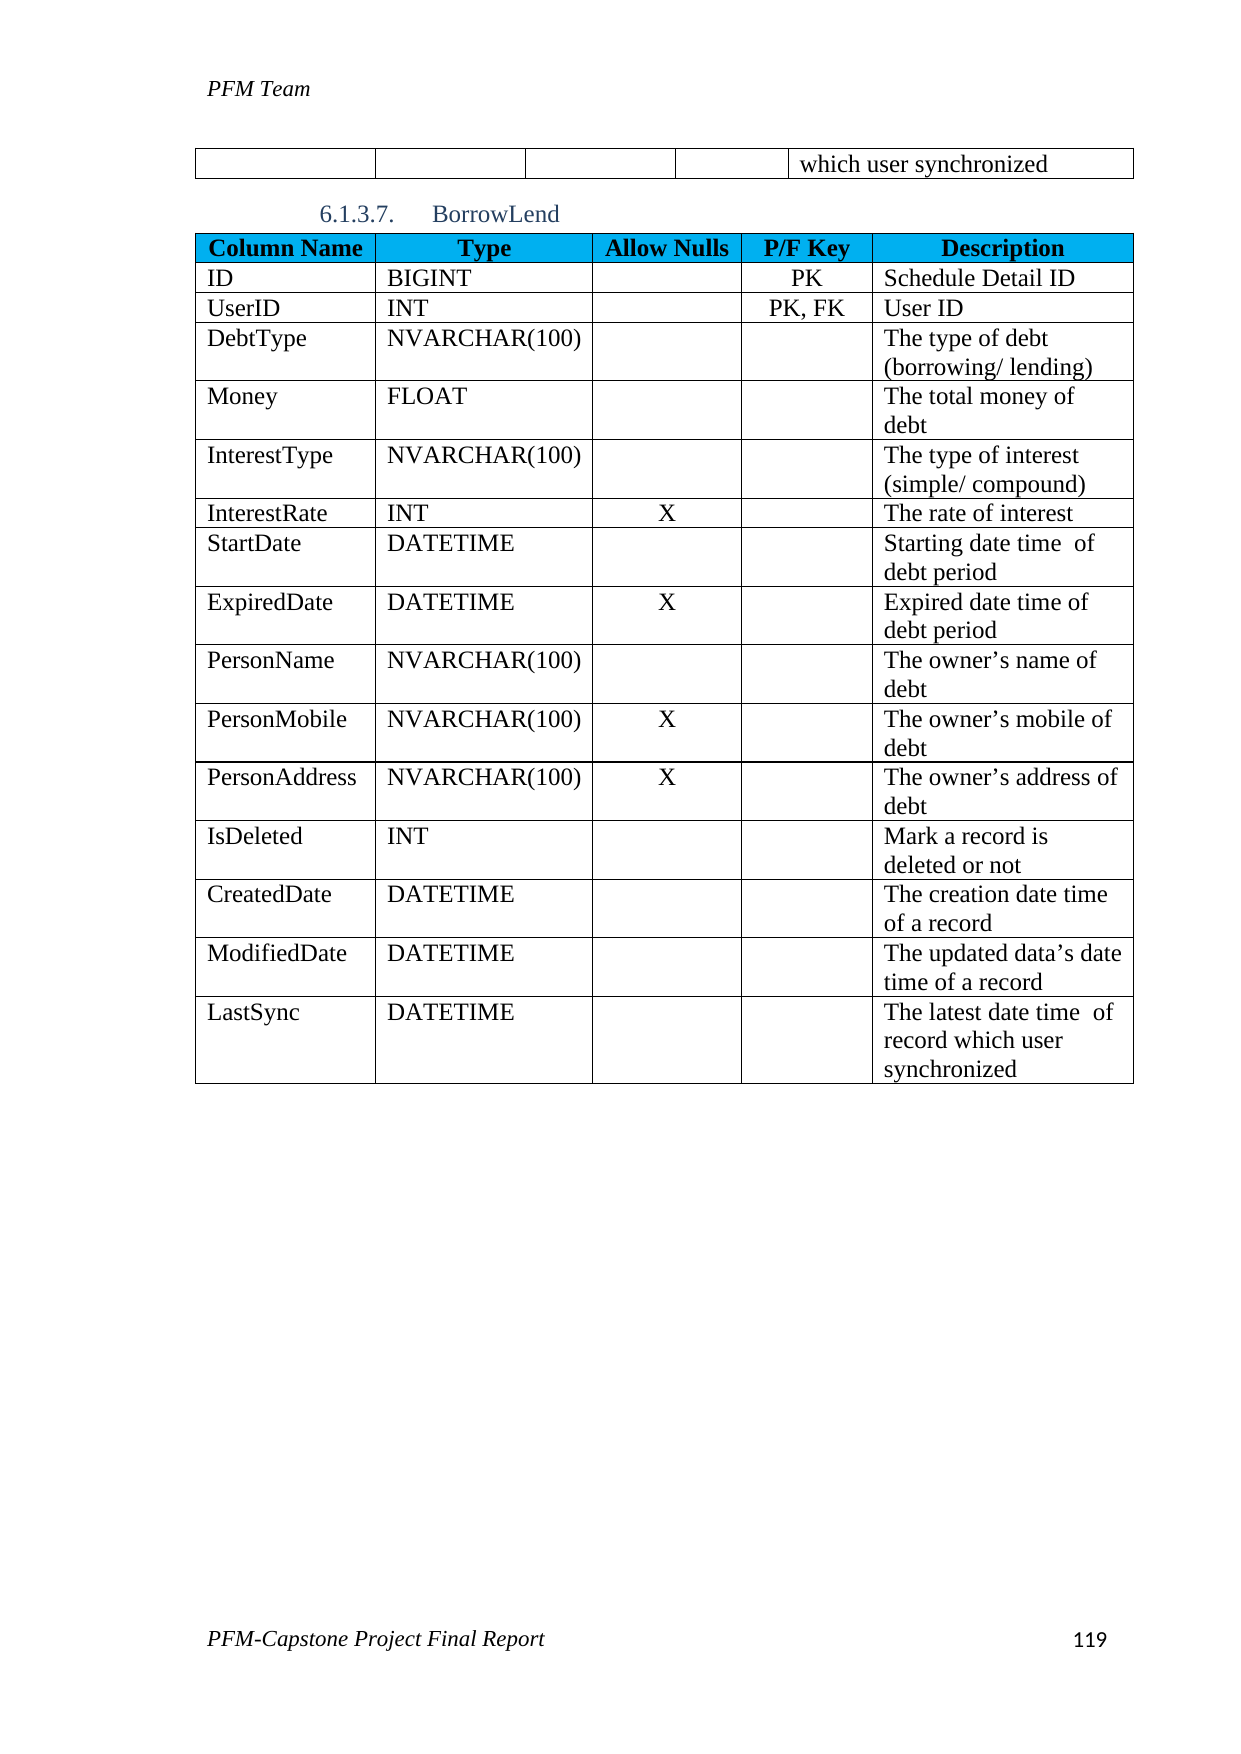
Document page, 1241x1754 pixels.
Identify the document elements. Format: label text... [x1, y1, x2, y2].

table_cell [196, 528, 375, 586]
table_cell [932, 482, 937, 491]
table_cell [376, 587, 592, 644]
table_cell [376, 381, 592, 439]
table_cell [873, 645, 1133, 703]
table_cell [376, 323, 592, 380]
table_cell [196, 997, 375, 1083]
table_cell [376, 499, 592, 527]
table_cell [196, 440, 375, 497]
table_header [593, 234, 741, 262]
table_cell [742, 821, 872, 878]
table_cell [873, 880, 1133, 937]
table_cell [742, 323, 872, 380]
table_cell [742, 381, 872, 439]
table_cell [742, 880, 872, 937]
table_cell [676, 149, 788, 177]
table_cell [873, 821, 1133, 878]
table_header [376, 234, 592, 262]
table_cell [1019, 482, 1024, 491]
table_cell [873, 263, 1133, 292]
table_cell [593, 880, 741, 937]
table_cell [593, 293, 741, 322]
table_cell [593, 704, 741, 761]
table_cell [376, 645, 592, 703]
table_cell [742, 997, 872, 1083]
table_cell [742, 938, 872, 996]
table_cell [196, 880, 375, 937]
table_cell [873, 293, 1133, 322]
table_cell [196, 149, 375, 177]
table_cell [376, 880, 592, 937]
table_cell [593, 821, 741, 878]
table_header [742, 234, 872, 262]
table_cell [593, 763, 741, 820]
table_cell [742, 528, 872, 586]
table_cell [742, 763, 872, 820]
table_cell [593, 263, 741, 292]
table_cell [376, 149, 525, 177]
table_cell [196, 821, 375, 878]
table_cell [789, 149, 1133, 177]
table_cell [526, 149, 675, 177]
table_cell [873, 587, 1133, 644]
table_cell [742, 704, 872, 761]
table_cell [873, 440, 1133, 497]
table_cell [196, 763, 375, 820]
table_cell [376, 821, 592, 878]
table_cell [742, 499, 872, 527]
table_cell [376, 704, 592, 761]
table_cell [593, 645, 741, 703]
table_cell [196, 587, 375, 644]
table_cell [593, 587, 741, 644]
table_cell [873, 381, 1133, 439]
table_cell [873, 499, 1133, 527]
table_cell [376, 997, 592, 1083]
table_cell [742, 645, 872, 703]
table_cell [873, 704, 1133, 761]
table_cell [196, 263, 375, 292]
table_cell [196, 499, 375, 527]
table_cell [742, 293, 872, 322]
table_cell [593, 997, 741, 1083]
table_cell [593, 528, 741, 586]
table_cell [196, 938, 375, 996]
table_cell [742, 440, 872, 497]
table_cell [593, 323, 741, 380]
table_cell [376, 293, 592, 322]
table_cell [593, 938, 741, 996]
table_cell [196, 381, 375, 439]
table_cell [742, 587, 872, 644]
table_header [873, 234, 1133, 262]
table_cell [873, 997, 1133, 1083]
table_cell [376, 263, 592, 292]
subtitle BorrowLend [319, 199, 1122, 228]
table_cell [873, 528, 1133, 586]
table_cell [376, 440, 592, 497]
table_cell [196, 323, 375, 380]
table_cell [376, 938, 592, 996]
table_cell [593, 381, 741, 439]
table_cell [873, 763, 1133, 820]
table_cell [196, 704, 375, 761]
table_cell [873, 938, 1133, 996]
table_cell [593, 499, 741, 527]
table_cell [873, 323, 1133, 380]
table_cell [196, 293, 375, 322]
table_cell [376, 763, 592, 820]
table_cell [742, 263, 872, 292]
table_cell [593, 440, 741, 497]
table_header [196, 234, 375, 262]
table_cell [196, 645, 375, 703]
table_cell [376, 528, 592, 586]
